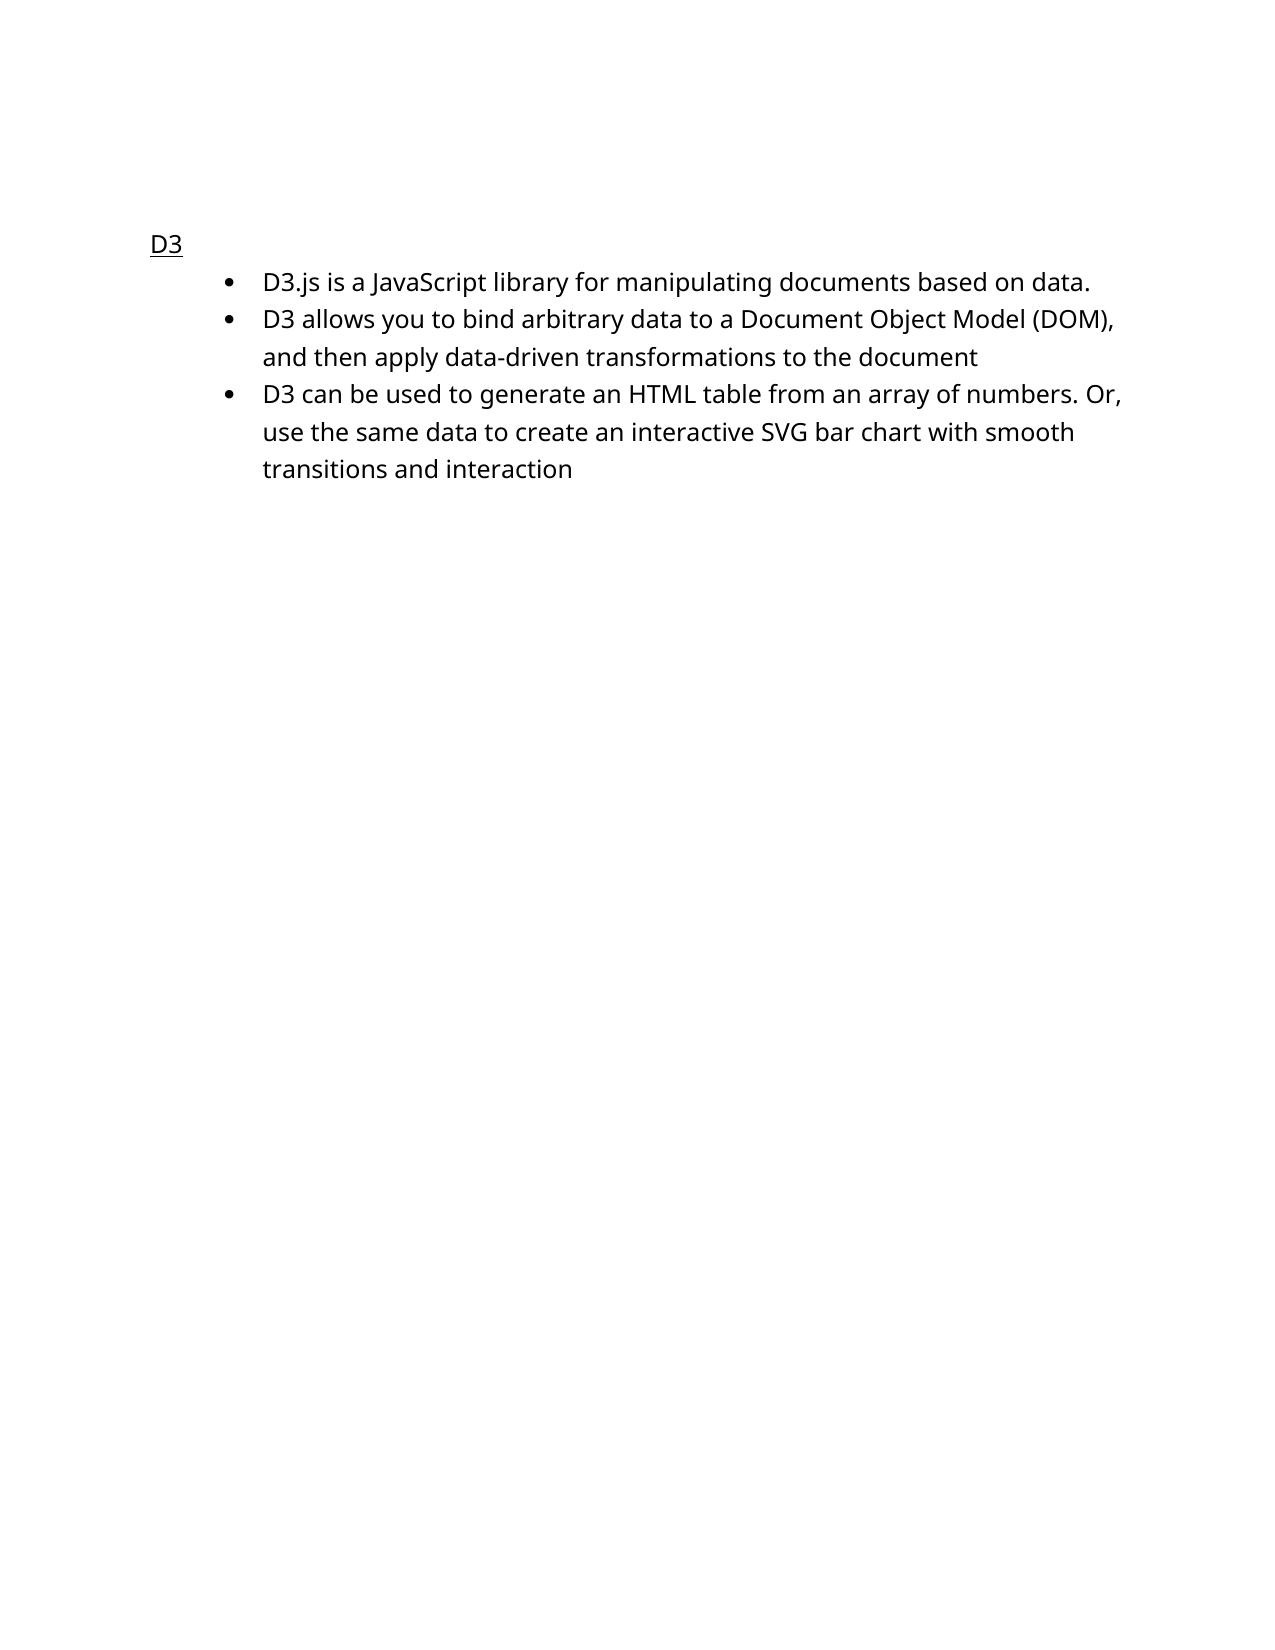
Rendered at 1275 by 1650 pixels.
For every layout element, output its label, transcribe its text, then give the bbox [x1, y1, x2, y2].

text D3 can be used to generate an HTML table from an array of numbers. Or, use the same data to create an interactive SVG bar chart with smooth transitions and interaction [225, 375, 1125, 487]
text D3 [150, 225, 1125, 262]
text D3 allows you to bind arbitrary data to a Document Object Model (DOM), and then apply data-driven transformations to the document [225, 300, 1125, 375]
text D3.js is a JavaScript library for manipulating documents based on data. [225, 262, 1125, 300]
